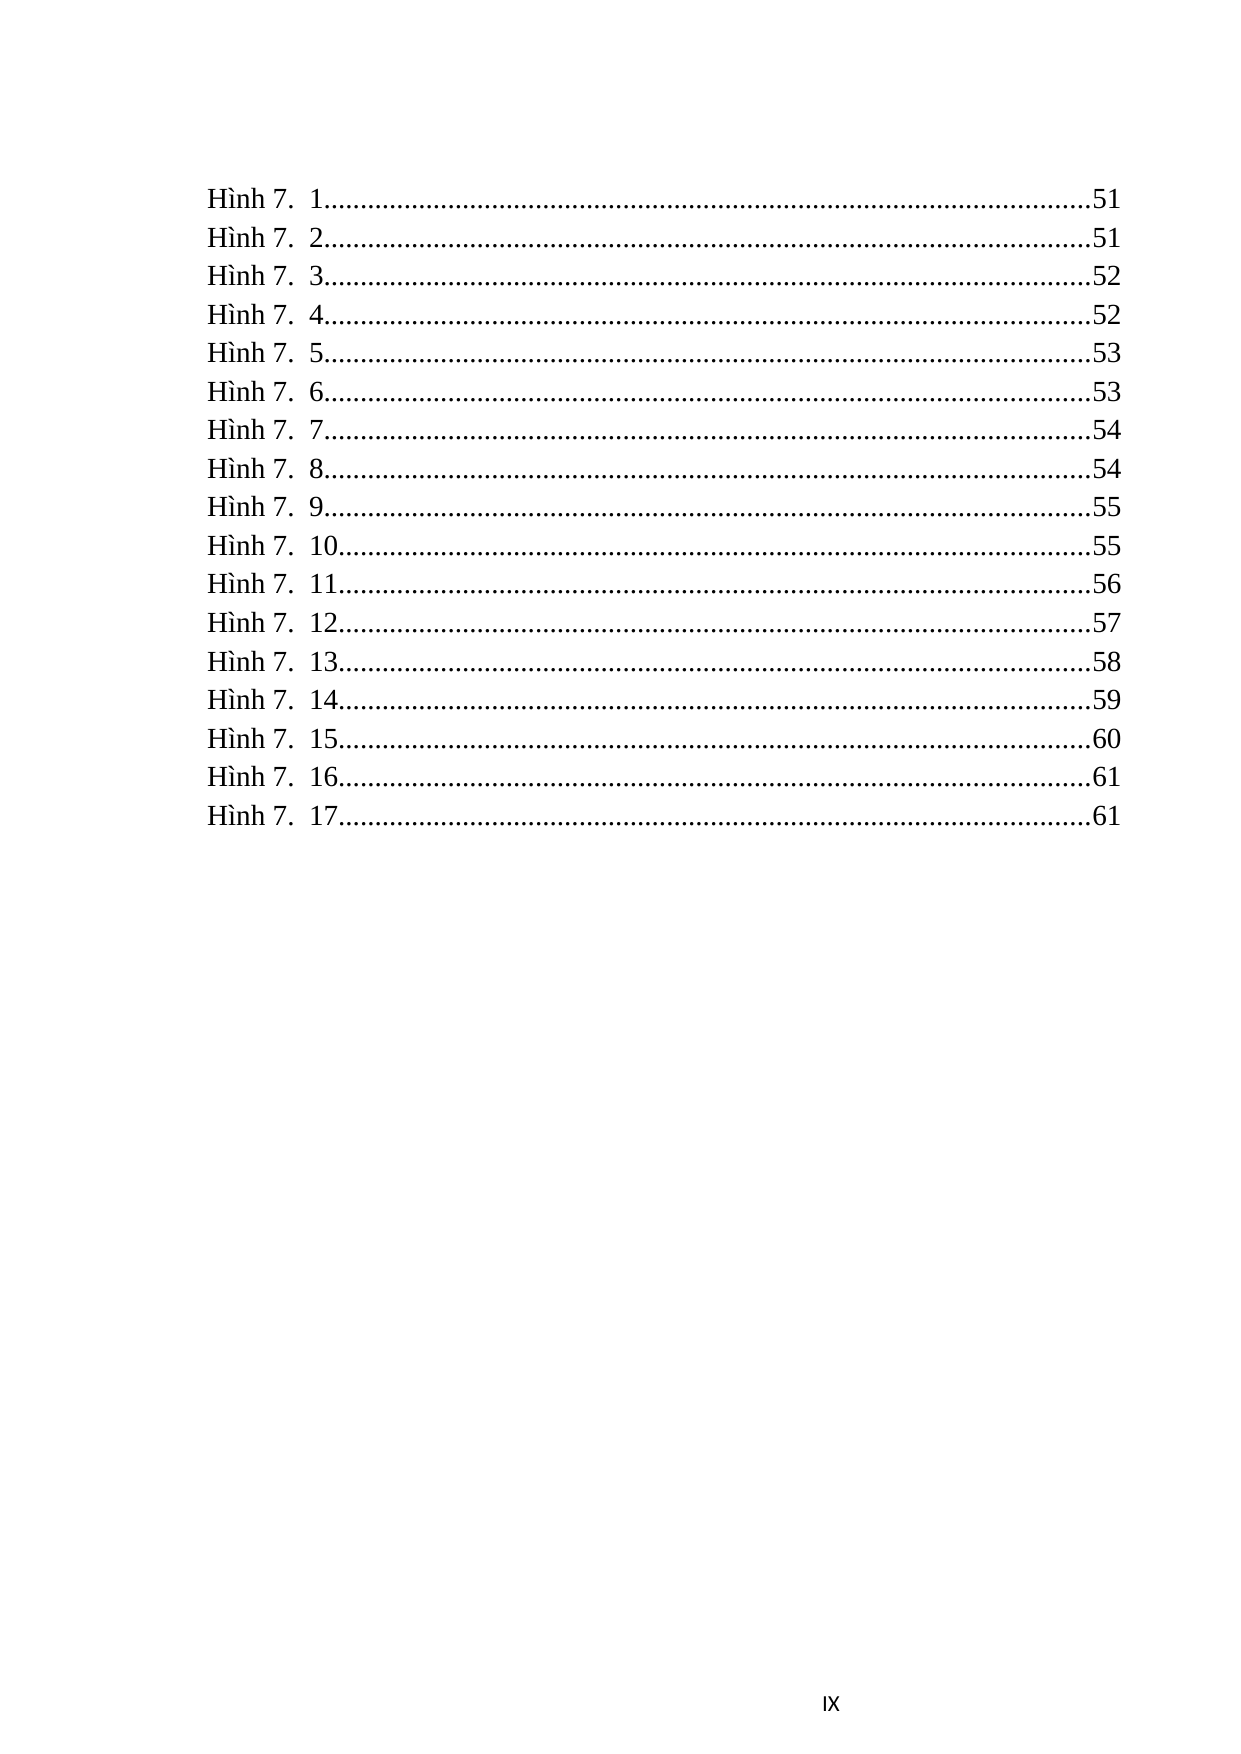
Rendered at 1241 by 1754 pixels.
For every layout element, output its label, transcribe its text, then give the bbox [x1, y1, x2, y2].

text Hình 7. 13 58 [207, 644, 1122, 677]
text Hình 7. 14 59 [207, 682, 1122, 716]
text Hình 7. 15 60 [207, 721, 1122, 754]
text Hình 7. 7 54 [207, 412, 1122, 446]
text Hình 7. 10 55 [207, 528, 1122, 562]
text Hình 7. 1 51 [207, 181, 1122, 215]
text Hình 7. 6 53 [207, 374, 1122, 407]
text Hình 7. 4 52 [207, 297, 1122, 330]
text Hình 7. 17 61 [207, 798, 1122, 831]
text Hình 7. 8 54 [207, 451, 1122, 484]
text Hình 7. 3 52 [207, 258, 1122, 292]
text Hình 7. 2 51 [207, 220, 1122, 253]
text Hình 7. 16 61 [207, 759, 1122, 793]
text Hình 7. 11 56 [207, 567, 1122, 600]
text Hình 7. 5 53 [207, 335, 1122, 369]
text Hình 7. 12 57 [207, 605, 1122, 639]
text Hình 7. 9 55 [207, 489, 1122, 523]
